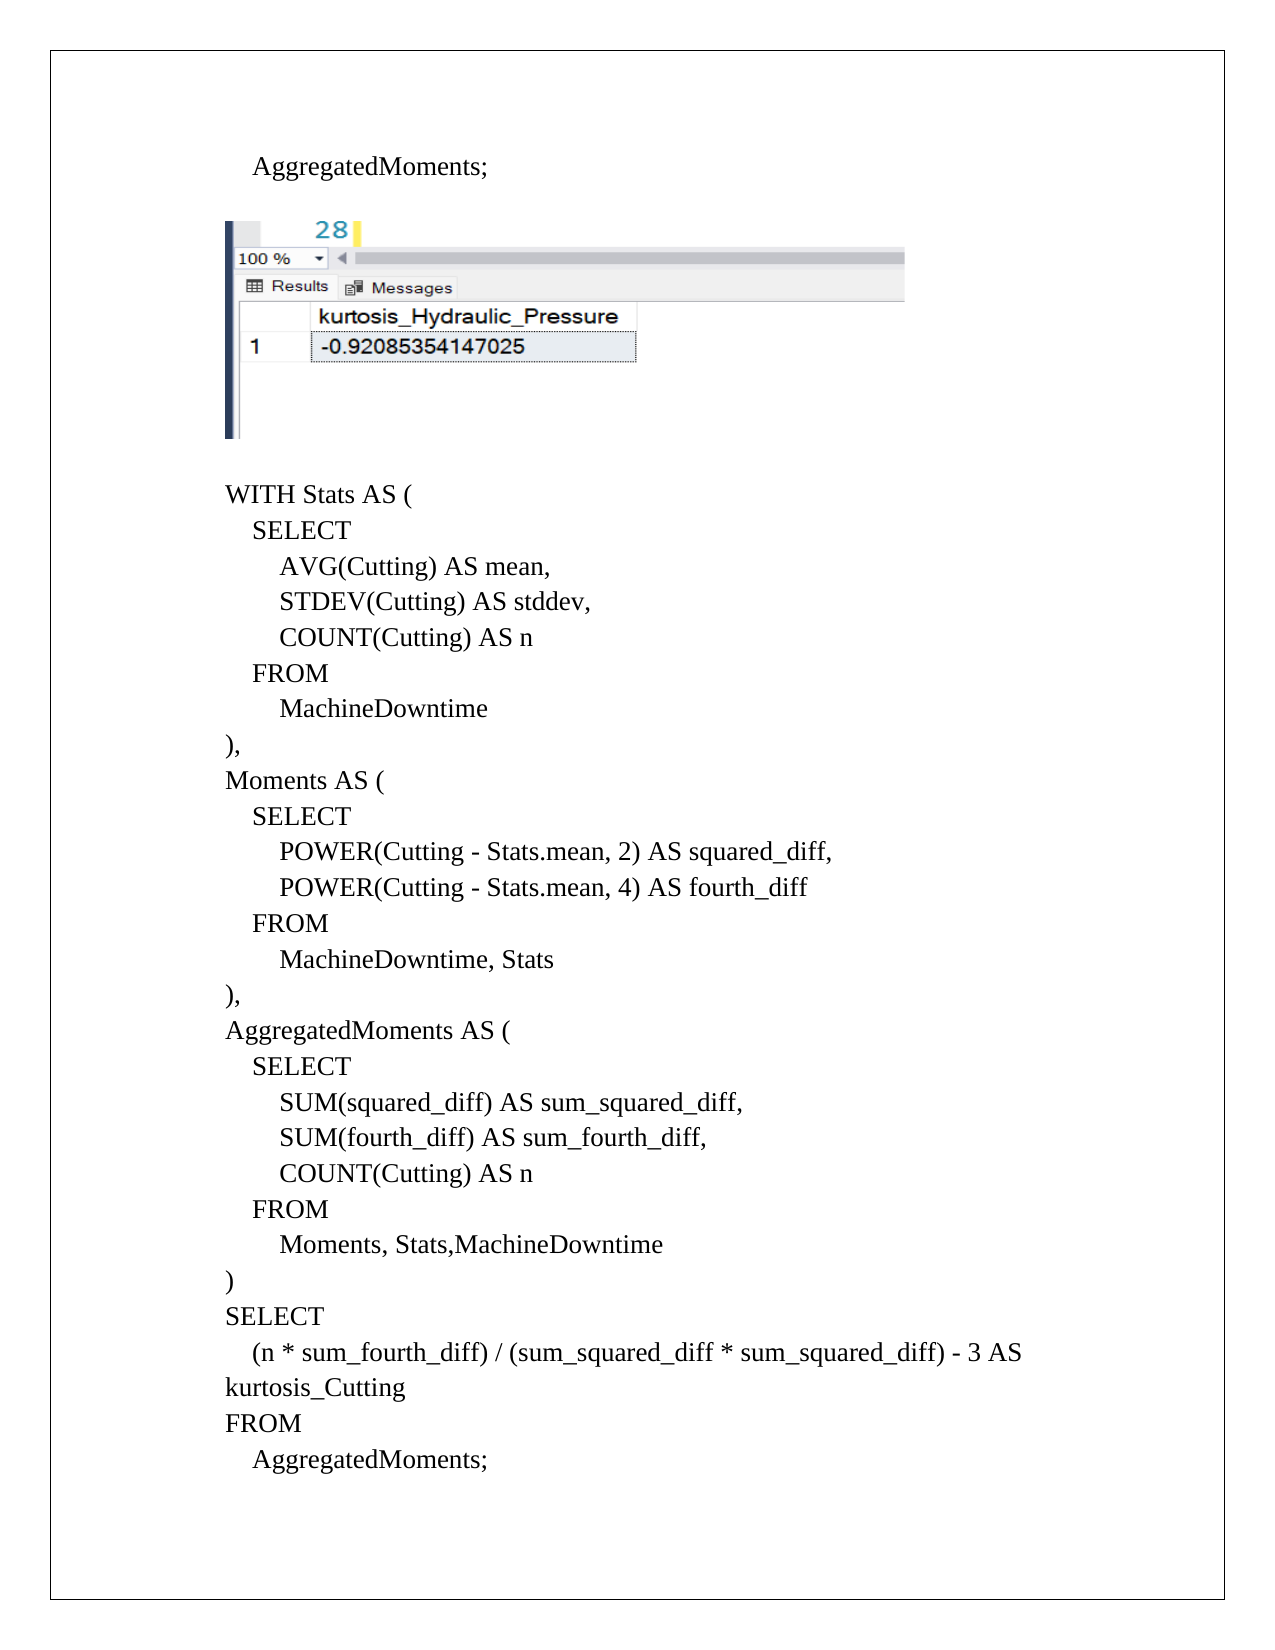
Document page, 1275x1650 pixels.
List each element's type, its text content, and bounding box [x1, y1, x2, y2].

text MachineDowntime [225, 693, 1125, 724]
text AggregatedMoments AS ( [225, 1014, 1125, 1045]
text COUNT(Cutting) AS n [225, 1157, 1125, 1188]
text SELECT [225, 1300, 1125, 1331]
text WITH Stats AS ( [225, 478, 1125, 509]
text POWER(Cutting - Stats.mean, 4) AS fourth_diff [225, 871, 1125, 902]
text ), [225, 728, 1125, 759]
text Moments AS ( [225, 764, 1125, 795]
text FROM [225, 907, 1125, 938]
text FROM [225, 1193, 1125, 1224]
text AggregatedMoments; [225, 150, 1125, 181]
text FROM [225, 1407, 1125, 1438]
text AVG(Cutting) AS mean, [225, 550, 1125, 581]
text STDEV(Cutting) AS stddev, [225, 585, 1125, 617]
text COUNT(Cutting) AS n [225, 621, 1125, 652]
picture [225, 221, 905, 439]
text SELECT [225, 514, 1125, 545]
text (n * sum_fourth_diff) / (sum_squared_diff * sum_squared_diff) - 3 AS kurtosis_Cutting [225, 1336, 1125, 1403]
text SUM(fourth_diff) AS sum_fourth_diff, [225, 1121, 1125, 1152]
text ), [225, 978, 1125, 1009]
text AggregatedMoments; [225, 1443, 1125, 1474]
text FROM [225, 657, 1125, 688]
text ) [225, 1264, 1125, 1295]
text SELECT [225, 800, 1125, 831]
text MachineDowntime, Stats [225, 943, 1125, 974]
text Moments, Stats,MachineDowntime [225, 1228, 1125, 1260]
text SUM(squared_diff) AS sum_squared_diff, [225, 1086, 1125, 1117]
text SELECT [225, 1050, 1125, 1081]
text POWER(Cutting - Stats.mean, 2) AS squared_diff, [225, 836, 1125, 867]
